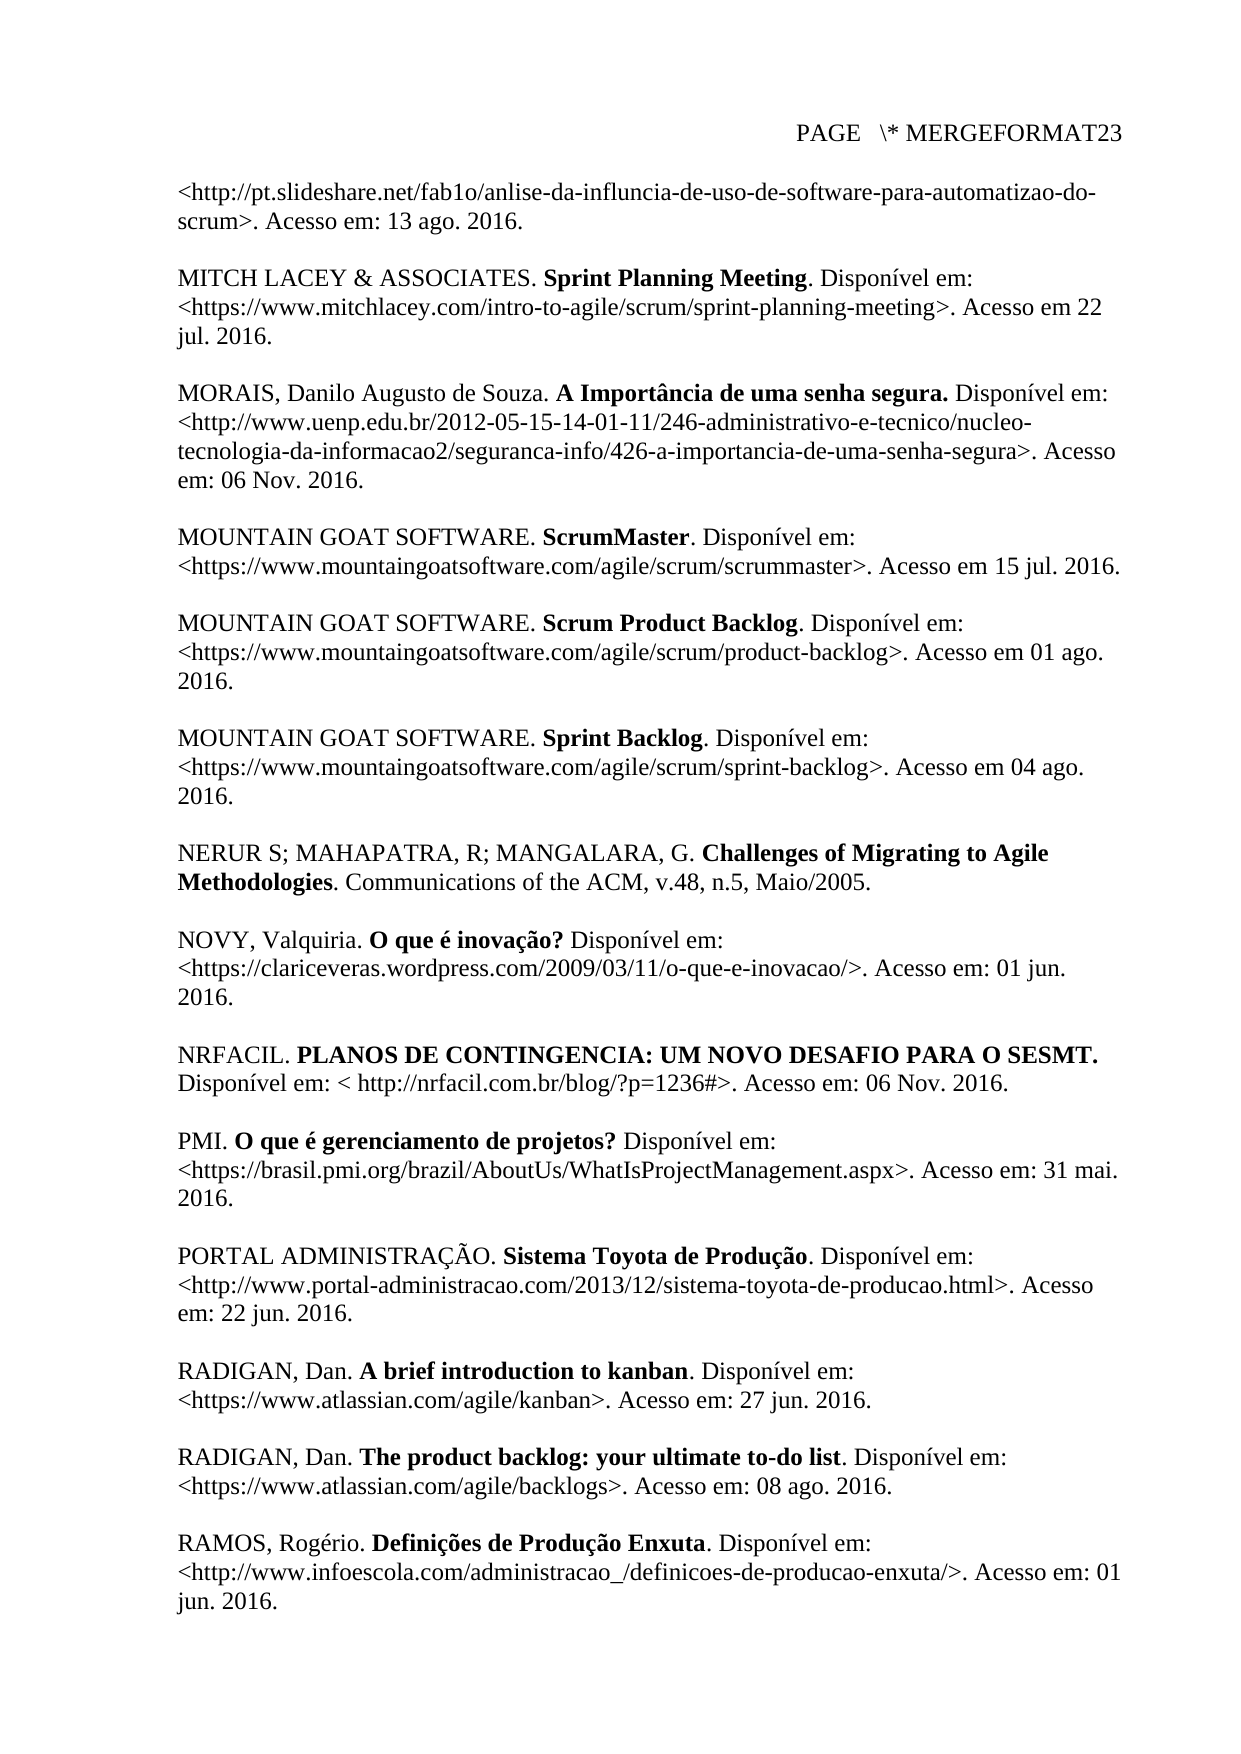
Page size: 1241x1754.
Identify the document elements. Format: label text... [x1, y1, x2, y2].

text PORTAL ADMINISTRAÇÃO. Sistema Toyota de Produção. Disponível em: <http://www.portal-administracao.com/2013/12/sistema-toyota-de-producao.html>. Acesso em: 22 jun. 2016. [177, 1241, 1122, 1327]
text MITCH LACEY & ASSOCIATES. Sprint Planning Meeting. Disponível em: <https://www.mitchlacey.com/intro-to-agile/scrum/sprint-planning-meeting>. Acesso em 22 jul. 2016. [177, 263, 1122, 350]
text RAMOS, Rogério. Definições de Produção Enxuta. Disponível em: <http://www.infoescola.com/administracao_/definicoes-de-producao-enxuta/>. Acesso em: 01 jun. 2016. [177, 1528, 1122, 1615]
text RADIGAN, Dan. A brief introduction to kanban. Disponível em: <https://www.atlassian.com/agile/kanban>. Acesso em: 27 jun. 2016. [177, 1356, 1122, 1413]
text MOUNTAIN GOAT SOFTWARE. Sprint Backlog. Disponível em: <https://www.mountaingoatsoftware.com/agile/scrum/sprint-backlog>. Acesso em 04 ago. 2016. [177, 723, 1122, 810]
text Methodologies. Communications of the ACM, v.48, n.5, Maio/2005. [177, 867, 1122, 896]
text NOVY, Valquiria. O que é inovação? Disponível em: <https://clariceveras.wordpress.com/2009/03/11/o-que-e-inovacao/>. Acesso em: 01 jun. 2016. [177, 925, 1122, 1011]
text MOUNTAIN GOAT SOFTWARE. ScrumMaster. Disponível em: <https://www.mountaingoatsoftware.com/agile/scrum/scrummaster>. Acesso em 15 jul. 2016. [177, 522, 1122, 580]
text PMI. O que é gerenciamento de projetos? Disponível em: <https://brasil.pmi.org/brazil/AboutUs/WhatIsProjectManagement.aspx>. Acesso em: 31 mai. 2016. [177, 1126, 1122, 1212]
text NRFACIL. PLANOS DE CONTINGENCIA: UM NOVO DESAFIO PARA O SESMT. Disponível em: < http://nrfacil.com.br/blog/?p=1236#>. Acesso em: 06 Nov. 2016. [177, 1040, 1122, 1097]
text MOUNTAIN GOAT SOFTWARE. Scrum Product Backlog. Disponível em: <https://www.mountaingoatsoftware.com/agile/scrum/product-backlog>. Acesso em 01 ago. 2016. [177, 608, 1122, 695]
text RADIGAN, Dan. The product backlog: your ultimate to-do list. Disponível em: <https://www.atlassian.com/agile/backlogs>. Acesso em: 08 ago. 2016. [177, 1442, 1122, 1500]
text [177, 177, 1122, 235]
text NERUR S; MAHAPATRA, R; MANGALARA, G. Challenges of Migrating to Agile [177, 838, 1122, 867]
text MORAIS, Danilo Augusto de Souza. A Importância de uma senha segura. Disponível em: <http://www.uenp.edu.br/2012-05-15-14-01-11/246-administrativo-e-tecnico/nucleo-tecnologia-da-informacao2/seguranca-info/426-a-importancia-de-uma-senha-segura>. Acesso em: 06 Nov. 2016. [177, 378, 1122, 493]
